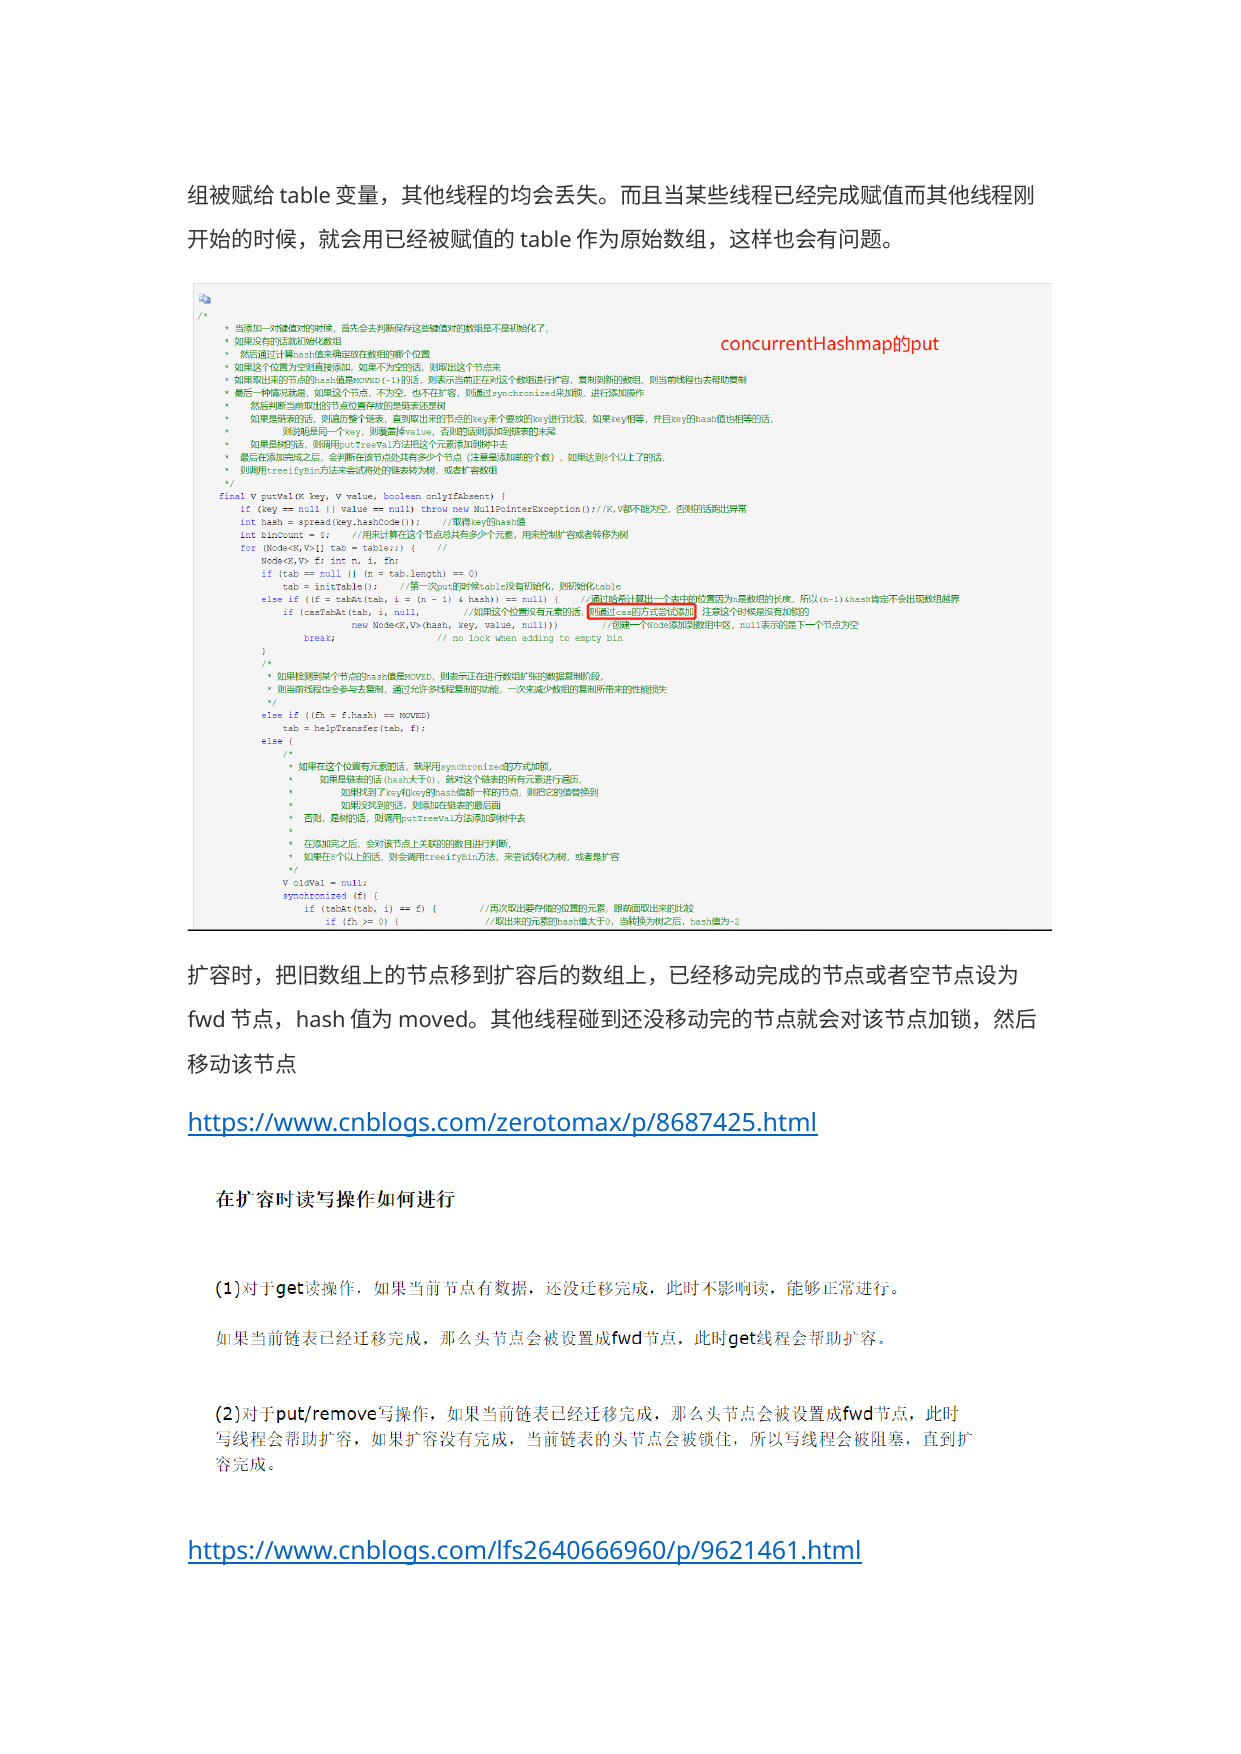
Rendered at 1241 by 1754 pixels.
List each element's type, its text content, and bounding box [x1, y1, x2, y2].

text 扩容时，把旧数组上的节点移到扩容后的数组上，已经移动完成的节点或者空节点设为fwd节点，hash值为moved。其他线程碰到还没移动完的节点就会对该节点加锁，然后移动该节点 [187, 952, 1053, 1084]
text https://www.cnblogs.com/zerotomax/p/8687425.html [187, 1100, 1053, 1144]
picture [187, 275, 1053, 931]
picture [187, 1159, 1053, 1502]
text https://www.cnblogs.com/lfs2640666960/p/9621461.html [187, 1528, 1053, 1572]
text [187, 172, 1053, 260]
